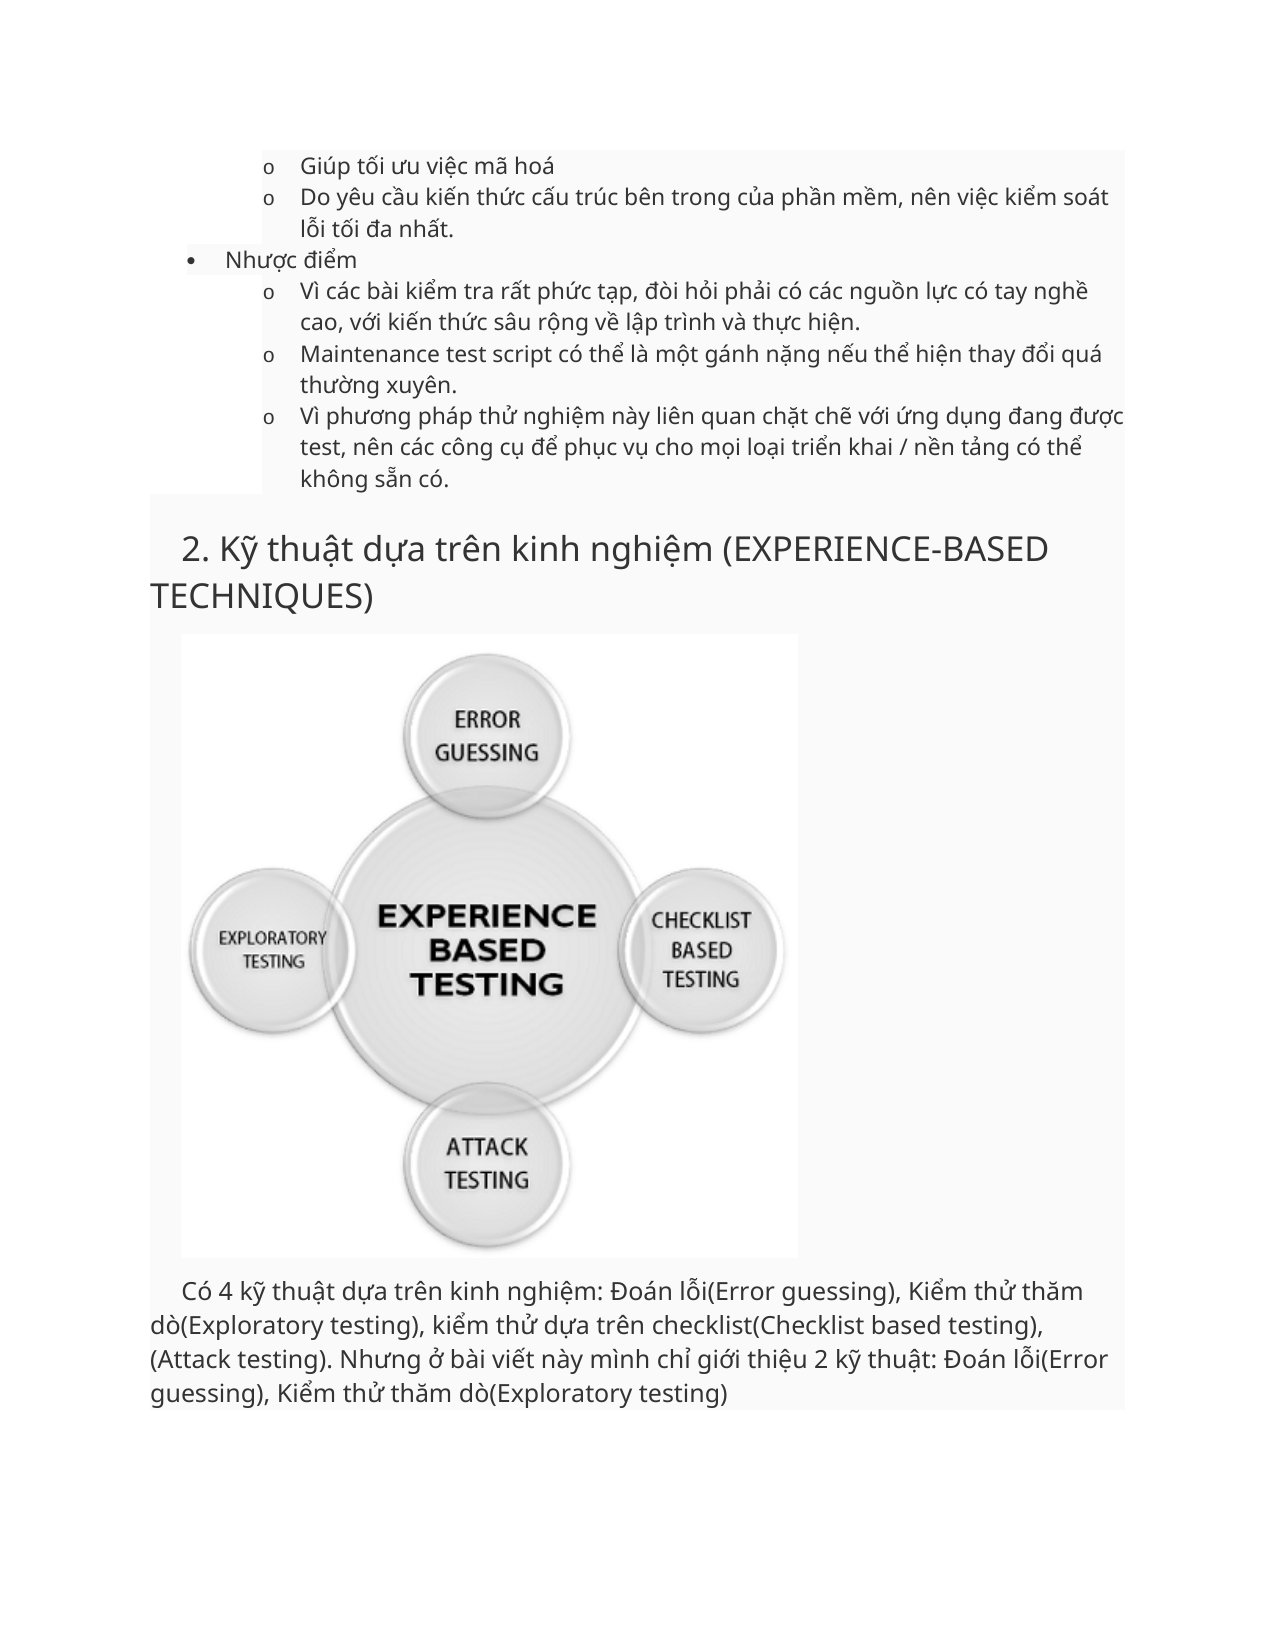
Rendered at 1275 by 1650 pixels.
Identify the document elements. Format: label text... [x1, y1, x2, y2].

list Vì các bài kiểm tra rất phức tạp, đòi hỏi phải có các nguồn lực có tay nghề cao, với kiến thức sâu rộng về lập trình và thực hiện. [262, 275, 1125, 337]
picture [181, 634, 799, 1258]
list Nhược điểm [187, 244, 1125, 275]
list Do yêu cầu kiến thức cấu trúc bên trong của phần mềm, nên việc kiểm soát lỗi tối đa nhất. [262, 181, 1125, 244]
list Maintenance test script có thể là một gánh nặng nếu thể hiện thay đổi quá thường xuyên. [262, 337, 1125, 400]
list Giúp tối ưu việc mã hoá [262, 150, 1125, 181]
list Vì phương pháp thử nghiệm này liên quan chặt chẽ với ứng dụng đang được test, nên các công cụ để phục vụ cho mọi loại triển khai / nền tảng có thể không sẵn có. [262, 400, 1125, 494]
subtitle 2. Kỹ thuật dựa trên kinh nghiệm (EXPERIENCE-BASED TECHNIQUES) [150, 525, 1125, 619]
text Có 4 kỹ thuật dựa trên kinh nghiệm: Đoán lỗi(Error guessing), Kiểm thử thăm dò(Exploratory testing), kiểm thử dựa trên checklist(Checklist based testing), (Attack testing). Nhưng ở bài viết này mình chỉ giới thiệu 2 kỹ thuật: Đoán lỗi(Error guessing), Kiểm thử thăm dò(Exploratory testing) [150, 1273, 1125, 1410]
